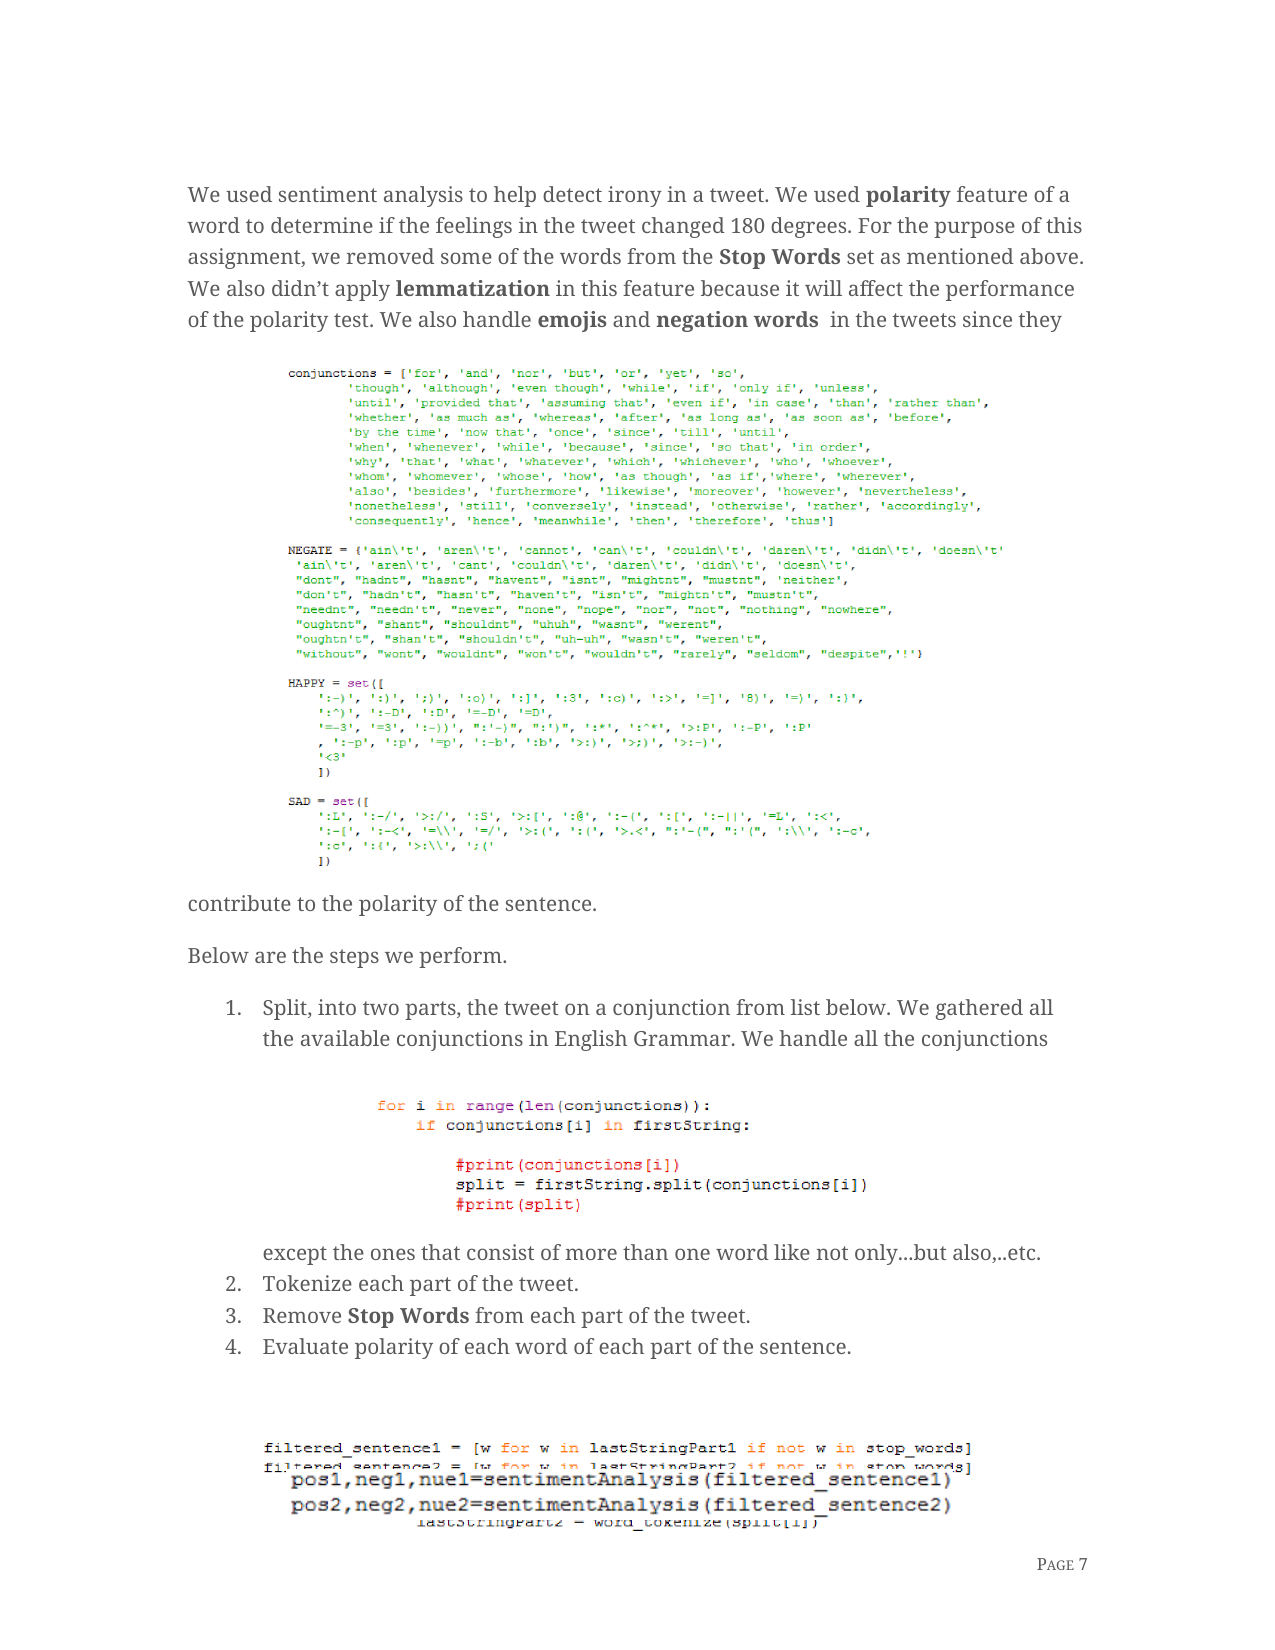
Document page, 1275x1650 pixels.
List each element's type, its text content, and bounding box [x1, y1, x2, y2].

picture [286, 361, 1005, 871]
list Remove Stop Words from each part of the tweet. [225, 1301, 1087, 1329]
picture [259, 1436, 979, 1539]
list Tokenize each part of the tweet. [225, 1269, 1087, 1298]
picture [368, 1093, 869, 1220]
list Evaluate polarity of each word of each part of the sentence. [225, 1332, 1087, 1361]
text Below are the steps we perform. [187, 941, 1087, 969]
